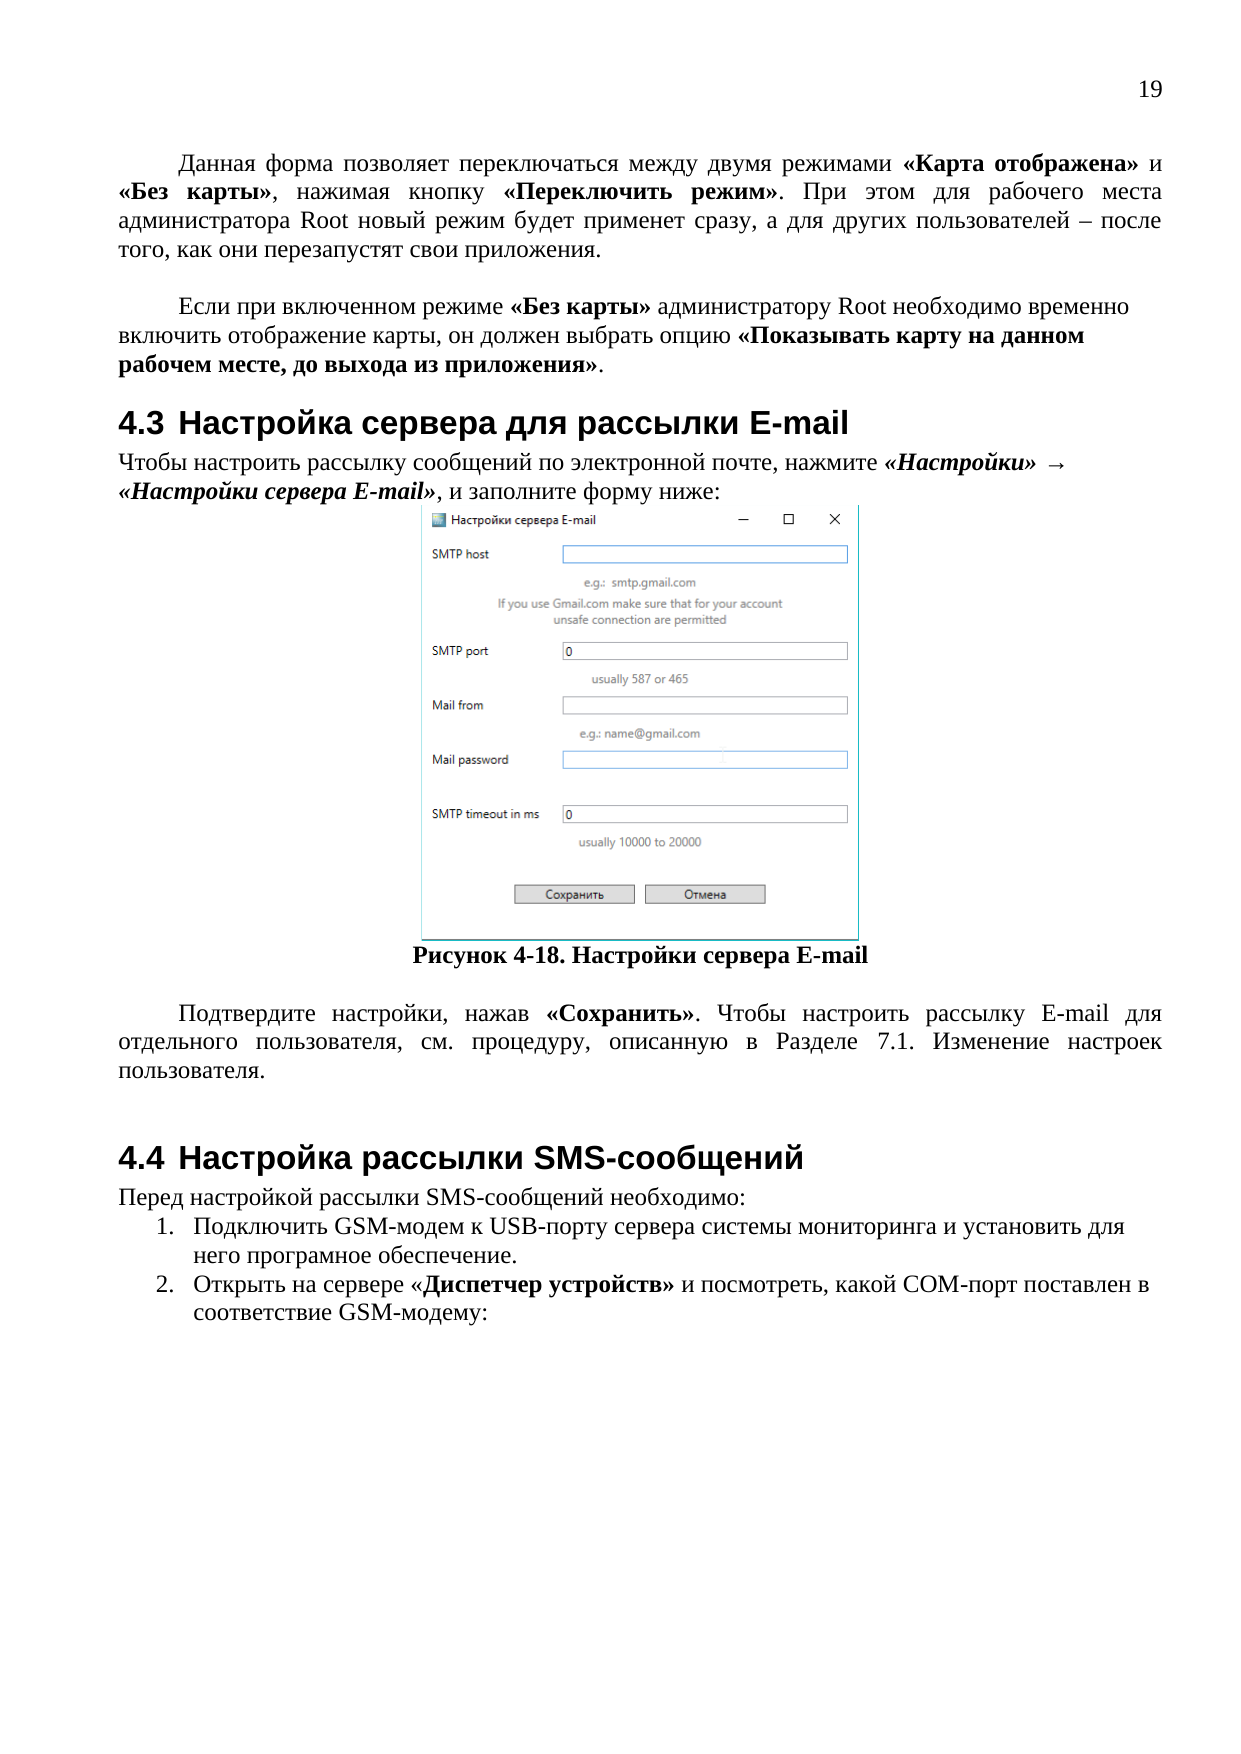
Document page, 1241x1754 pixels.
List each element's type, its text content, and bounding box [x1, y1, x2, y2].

text Подтвердите настройки, нажав «Сохранить». Чтобы настроить рассылку E-mail для отдельного пользователя, см. процедуру, описанную в Разделе 7.1. Изменение настроек пользователя. [118, 998, 1162, 1084]
text Чтобы настроить рассылку сообщений по электронной почте, нажмите «Настройки» → «Настройки сервера E-mail», и заполните форму ниже: [118, 447, 1162, 505]
list Подключить GSM-модем к USB-порту сервера системы мониторинга и установить для него програмное обеспечение. [156, 1211, 1162, 1269]
subtitle Настройка рассылки SMS-сообщений [118, 1138, 1162, 1176]
picture [421, 505, 859, 941]
text Данная форма позволяет переключаться между двумя режимами «Карта отображена» и «Без карты», нажимая кнопку «Переключить режим». При этом для рабочего места администратора Root новый режим будет применет сразу, а для других пользователей – после того, как они перезапустят свои приложения. [118, 148, 1162, 263]
subtitle Настройка сервера для рассылки E-mail [118, 403, 1162, 441]
list Открыть на сервере «Диспетчер устройств» и посмотреть, какой COM-порт поставлен в соответствие GSM-модему: [156, 1269, 1162, 1326]
text Если при включенном режиме «Без карты» администратору Root необходимо временно включить отображение карты, он должен выбрать опцию «Показывать карту на данном рабочем месте, до выхода из приложения». [118, 291, 1162, 378]
text Перед настройкой рассылки SMS-сообщений необходимо: [118, 1182, 1162, 1211]
